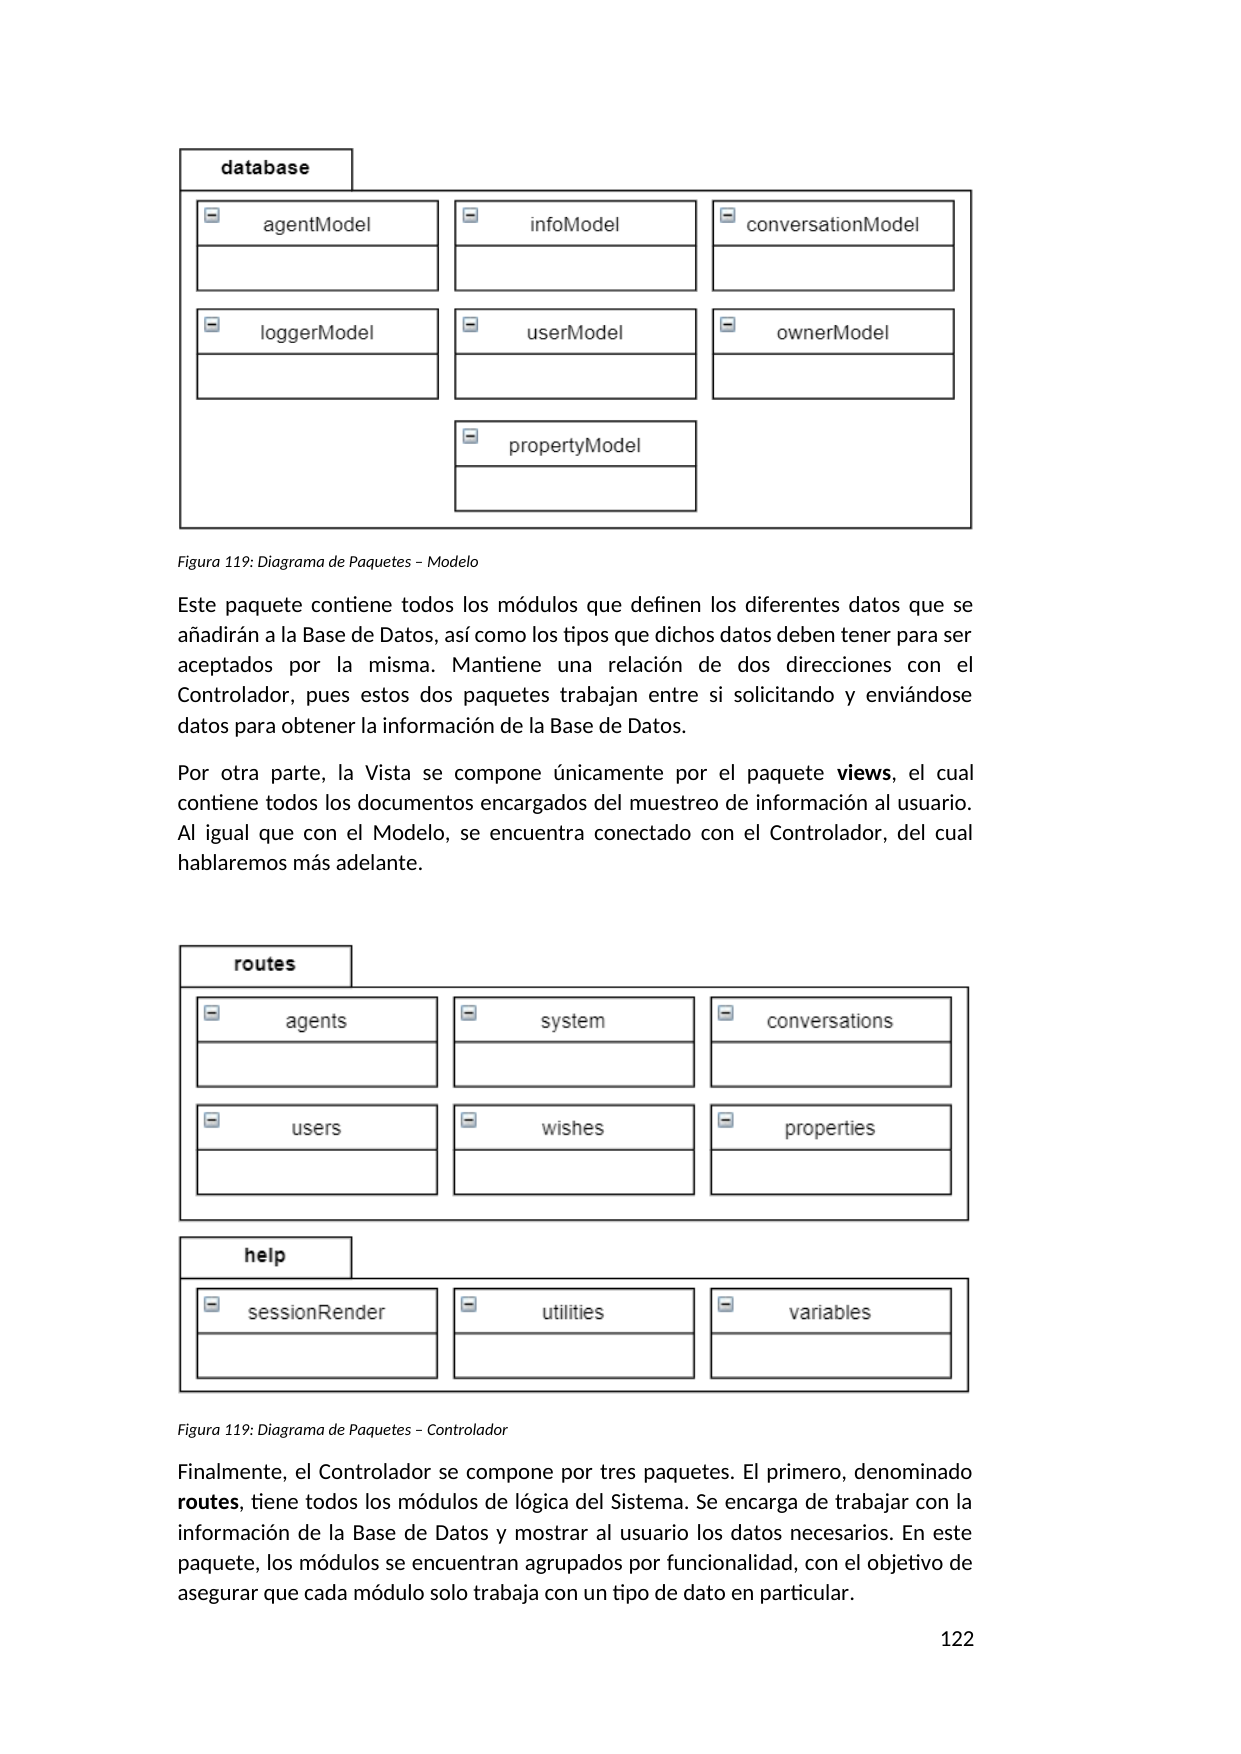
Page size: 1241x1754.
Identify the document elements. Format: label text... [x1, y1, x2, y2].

text Figura 119: Diagrama de Paquetes – Modelo [177, 551, 974, 572]
text Figura 119: Diagrama de Paquetes – Controlador [177, 1419, 974, 1439]
text Este paquete contiene todos los módulos que definen los diferentes datos que se añadirán a la Base de Datos, así como los tipos que dichos datos deben tener para ser aceptados por la misma. Mantiene una relación de dos direcciones con el Controlador, pues estos dos paquetes trabajan entre si solicitando y enviándose datos para obtener la información de la Base de Datos. [177, 590, 974, 739]
picture [177, 942, 975, 1400]
text Finalmente, el Controlador se compone por tres paquetes. El primero, denominado routes, tiene todos los módulos de lógica del Sistema. Se encarga de trabajar con la información de la Base de Datos y mostrar al usuario los datos necesarios. En este paquete, los módulos se encuentran agrupados por funcionalidad, con el objetivo de asegurar que cada módulo solo trabaja con un tipo de dato en particular. [177, 1457, 974, 1606]
picture [177, 147, 975, 533]
text Por otra parte, la Vista se compone únicamente por el paquete views, el cual contiene todos los documentos encargados del muestreo de información al usuario. Al igual que con el Modelo, se encuentra conectado con el Controlador, del cual hablaremos más adelante. [177, 758, 974, 876]
